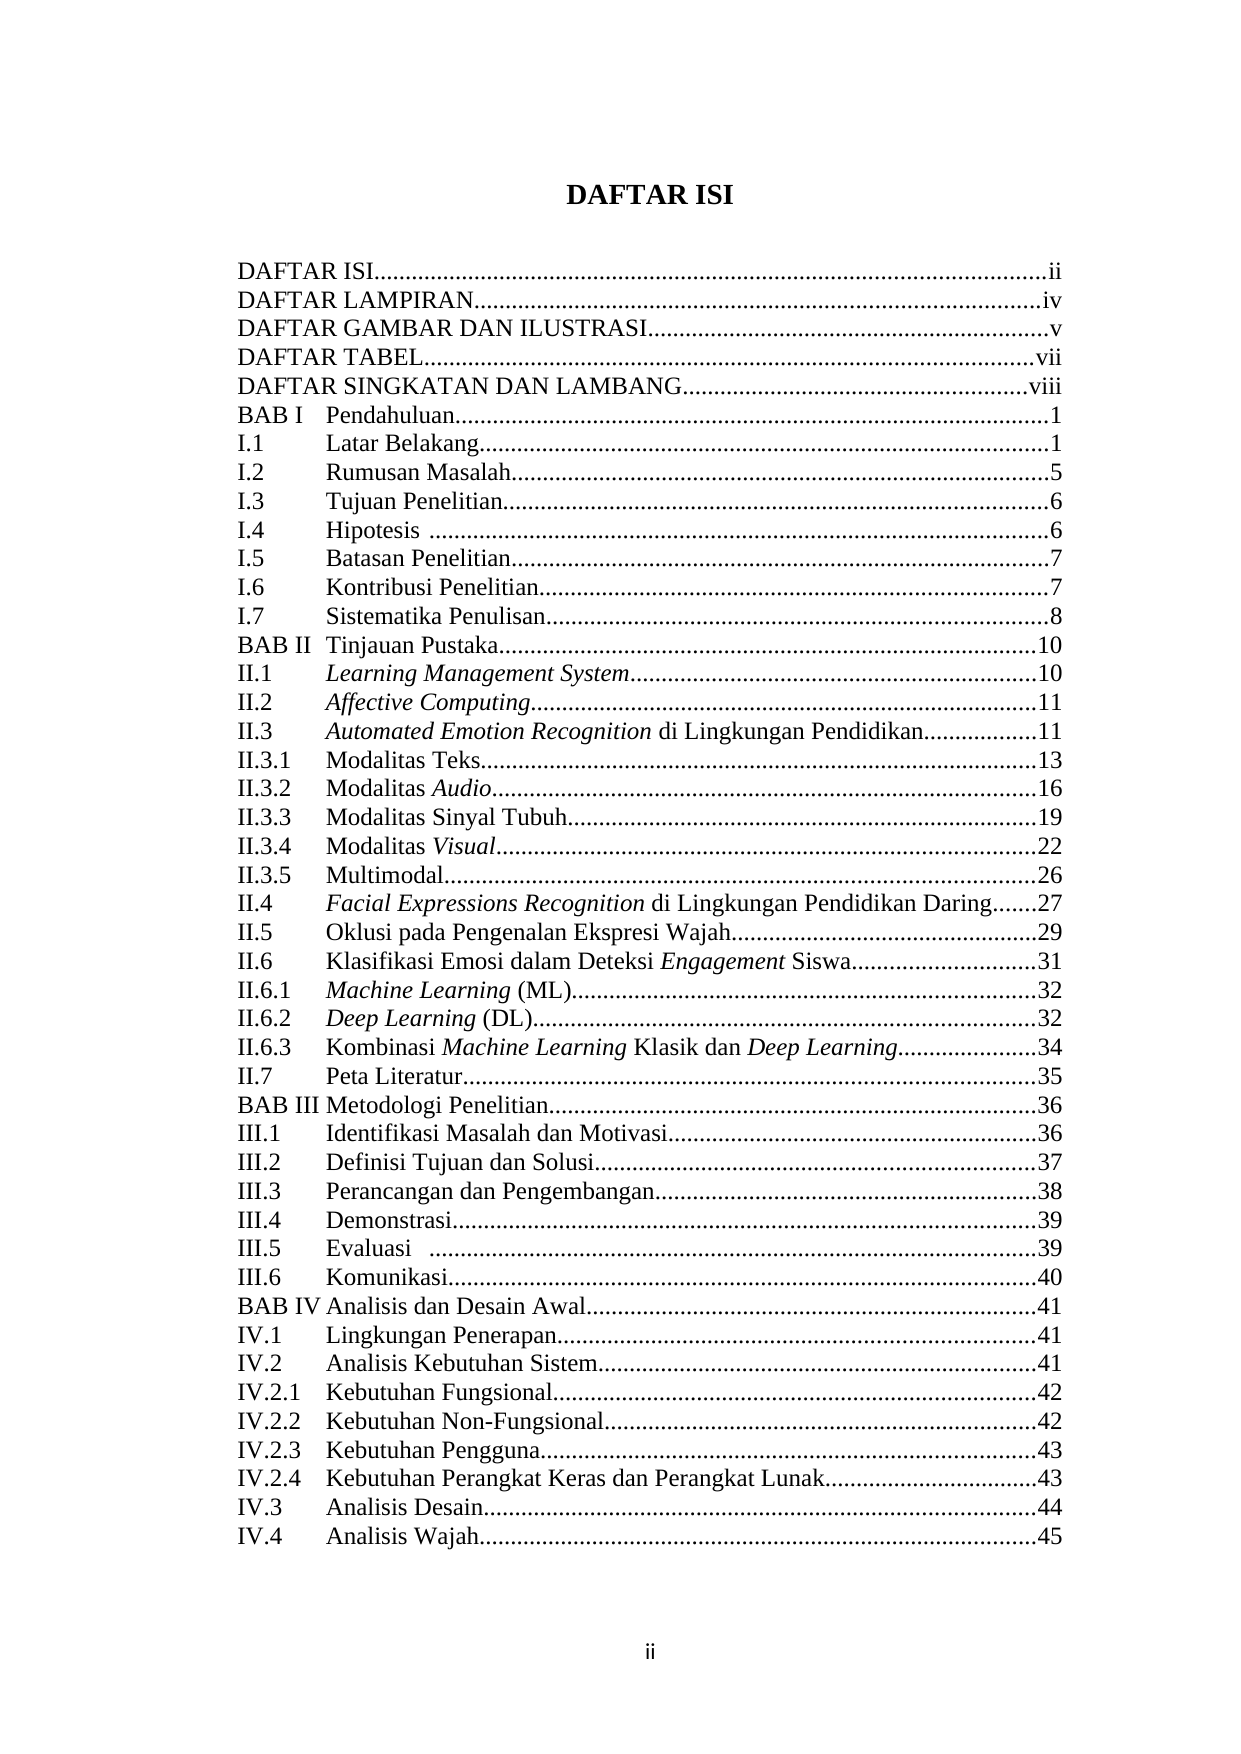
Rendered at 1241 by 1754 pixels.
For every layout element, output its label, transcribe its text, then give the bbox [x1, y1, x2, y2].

text DAFTAR ISI ii [237, 256, 1063, 285]
text DAFTAR ISI [237, 177, 1063, 211]
text I.1 Latar Belakang 1 [237, 428, 1063, 457]
text III.5 Evaluasi 39 [237, 1233, 1063, 1262]
text I.7 Sistematika Penulisan 8 [237, 601, 1063, 630]
text II.4 Facial Expressions Recognition di Lingkungan Pendidikan Daring 27 [237, 888, 1063, 917]
text III.3 Perancangan dan Pengembangan 38 [237, 1176, 1063, 1205]
text IV.3 Analisis Desain 44 [237, 1492, 1063, 1521]
text II.3.3 Modalitas Sinyal Tubuh 19 [237, 802, 1063, 831]
text I.3 Tujuan Penelitian 6 [237, 486, 1063, 515]
text IV.2.2 Kebutuhan Non-Fungsional 42 [237, 1406, 1063, 1435]
text DAFTAR LAMPIRAN iv [237, 285, 1063, 313]
text BAB III Metodologi Penelitian 36 [237, 1090, 1063, 1118]
text II.6.3 Kombinasi Machine Learning Klasik dan Deep Learning 34 [237, 1032, 1063, 1061]
text DAFTAR GAMBAR DAN ILUSTRASI v [237, 313, 1063, 342]
text DAFTAR TABEL vii [237, 342, 1063, 371]
text III.2 Definisi Tujuan dan Solusi 37 [237, 1147, 1063, 1176]
text II.3 Automated Emotion Recognition di Lingkungan Pendidikan 11 [237, 716, 1063, 745]
text II.3.4 Modalitas Visual 22 [237, 831, 1063, 860]
text BAB I Pendahuluan 1 [237, 400, 1063, 428]
text I.4 Hipotesis 6 [237, 515, 1063, 543]
text II.3.5 Multimodal 26 [237, 860, 1063, 888]
text IV.2.3 Kebutuhan Pengguna 43 [237, 1435, 1063, 1463]
text II.6.2 Deep Learning (DL) 32 [237, 1003, 1063, 1032]
text III.6 Komunikasi 40 [237, 1262, 1063, 1291]
text II.1 Learning Management System 10 [237, 658, 1063, 687]
text I.5 Batasan Penelitian 7 [237, 543, 1063, 572]
text I.2 Rumusan Masalah 5 [237, 457, 1063, 486]
text II.6 Klasifikasi Emosi dalam Deteksi Engagement Siswa 31 [237, 946, 1063, 975]
text IV.2.1 Kebutuhan Fungsional 42 [237, 1377, 1063, 1406]
text II.2 Affective Computing 11 [237, 687, 1063, 716]
text III.4 Demonstrasi 39 [237, 1205, 1063, 1233]
text II.3.1 Modalitas Teks 13 [237, 745, 1063, 773]
text IV.4 Analisis Wajah 45 [237, 1521, 1063, 1550]
text BAB IV Analisis dan Desain Awal 41 [237, 1291, 1063, 1320]
text II.6.1 Machine Learning (ML) 32 [237, 975, 1063, 1003]
text II.3.2 Modalitas Audio 16 [237, 773, 1063, 802]
text DAFTAR SINGKATAN DAN LAMBANG viii [237, 371, 1063, 400]
text III.1 Identifikasi Masalah dan Motivasi 36 [237, 1118, 1063, 1147]
text I.6 Kontribusi Penelitian 7 [237, 572, 1063, 601]
text BAB II Tinjauan Pustaka 10 [237, 630, 1063, 658]
text IV.2 Analisis Kebutuhan Sistem 41 [237, 1348, 1063, 1377]
text II.5 Oklusi pada Pengenalan Ekspresi Wajah 29 [237, 917, 1063, 946]
text II.7 Peta Literatur 35 [237, 1061, 1063, 1090]
text IV.1 Lingkungan Penerapan 41 [237, 1320, 1063, 1348]
text IV.2.4 Kebutuhan Perangkat Keras dan Perangkat Lunak 43 [237, 1463, 1063, 1492]
